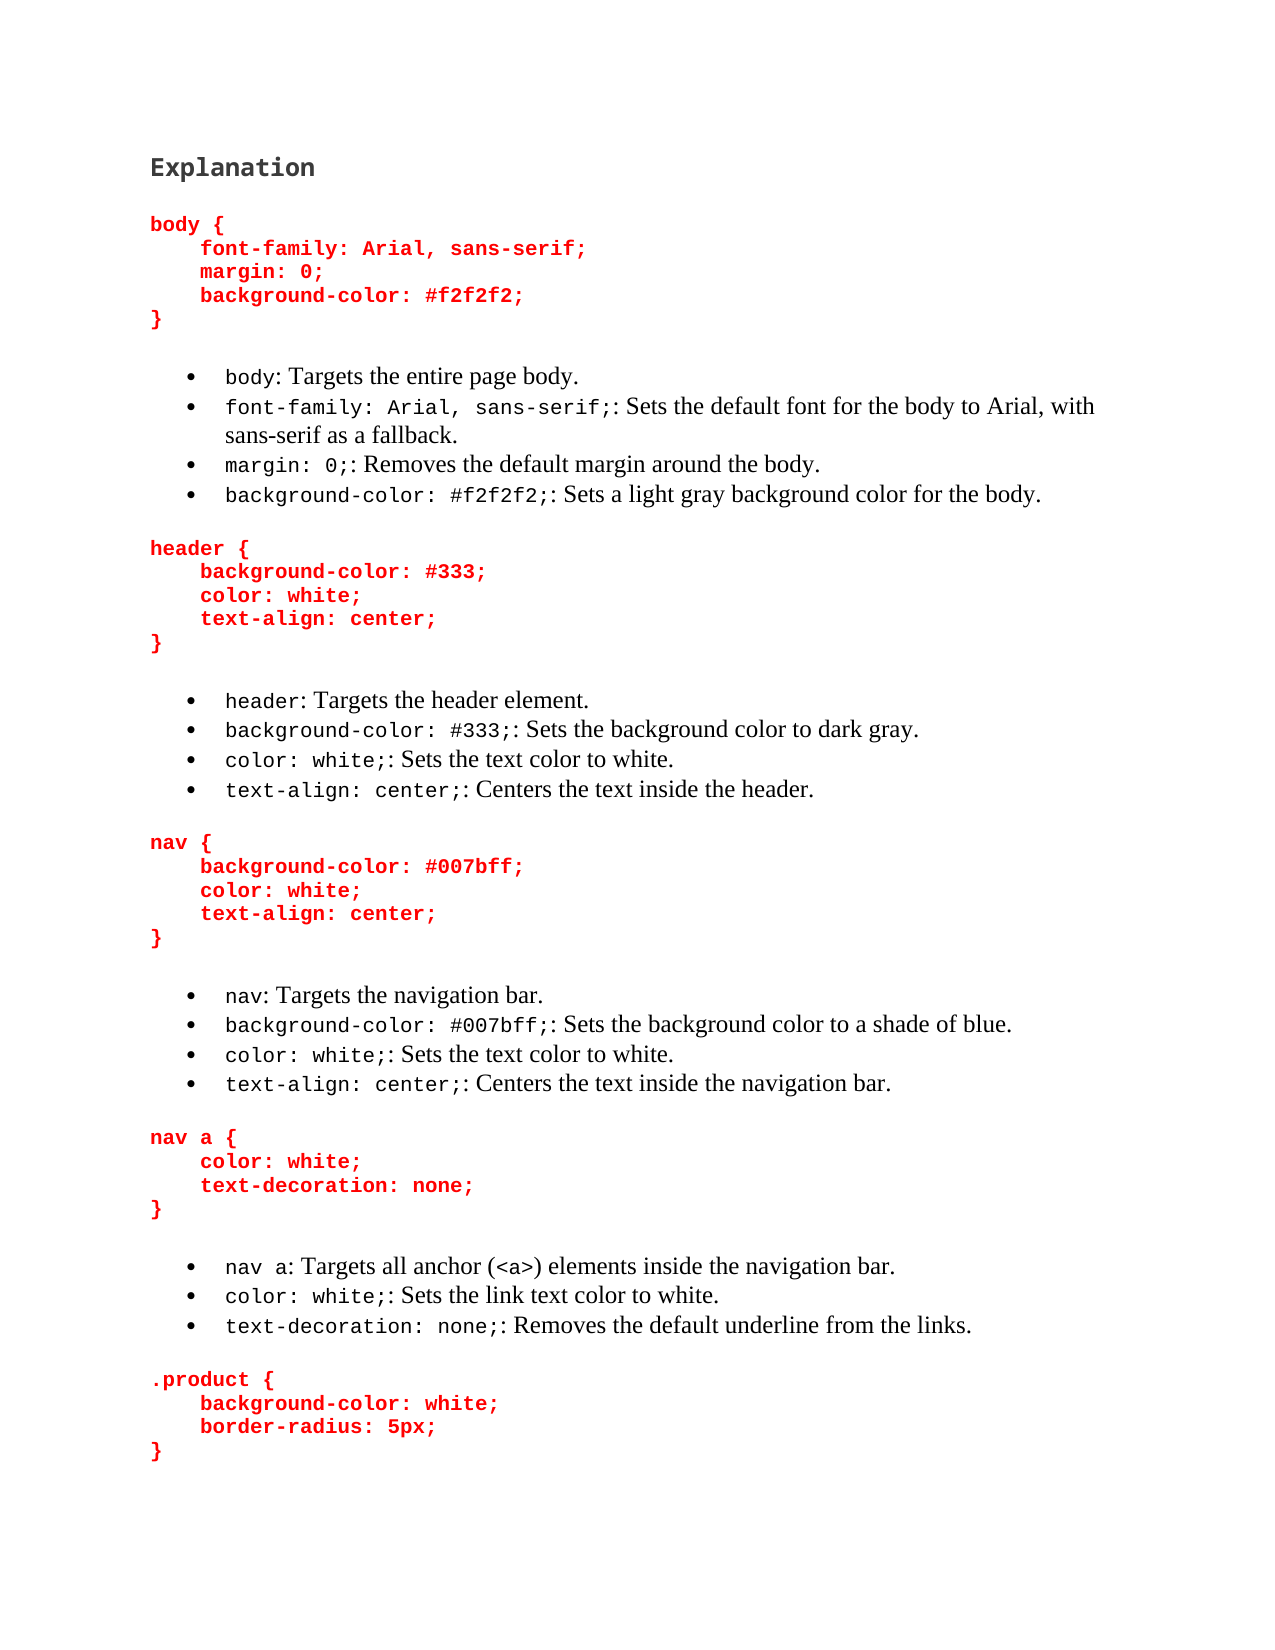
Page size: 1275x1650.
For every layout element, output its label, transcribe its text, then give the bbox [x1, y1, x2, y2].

text color: white; [150, 585, 1125, 608]
text text-align: center; [150, 903, 1125, 927]
text border-radius: 5px; [150, 1416, 1125, 1440]
list header: Targets the header element. [187, 685, 1125, 714]
text color: white; [150, 1151, 1125, 1174]
list nav: Targets the navigation bar. [187, 980, 1125, 1009]
list text-align: center;: Centers the text inside the header. [187, 774, 1125, 803]
text } [150, 1440, 1125, 1463]
text background-color: white; [150, 1393, 1125, 1416]
text color: white; [150, 880, 1125, 903]
text } [150, 927, 1125, 951]
list font-family: Arial, sans-serif;: Sets the default font for the body to Arial, with sans-serif as a fallback. [187, 391, 1125, 449]
list color: white;: Sets the text color to white. [187, 1039, 1125, 1068]
list margin: 0;: Removes the default margin around the body. [187, 449, 1125, 479]
list nav a: Targets all anchor (<a>) elements inside the navigation bar. [187, 1251, 1125, 1281]
text } [150, 308, 1125, 332]
text background-color: #333; [150, 561, 1125, 585]
text font-family: Arial, sans-serif; [150, 237, 1125, 261]
text } [150, 632, 1125, 656]
text nav a { [150, 1127, 1125, 1151]
list color: white;: Sets the text color to white. [187, 744, 1125, 774]
list color: white;: Sets the link text color to white. [187, 1281, 1125, 1310]
text nav { [150, 832, 1125, 856]
text text-align: center; [150, 608, 1125, 632]
text .product { [150, 1369, 1125, 1393]
text } [150, 1198, 1125, 1222]
list body: Targets the entire page body. [187, 361, 1125, 391]
text Explanation [150, 150, 1125, 184]
list background-color: #f2f2f2;: Sets a light gray background color for the body. [187, 479, 1125, 508]
text body { [150, 214, 1125, 237]
text margin: 0; [150, 261, 1125, 285]
list text-align: center;: Centers the text inside the navigation bar. [187, 1068, 1125, 1098]
text text-decoration: none; [150, 1174, 1125, 1198]
text header { [150, 537, 1125, 561]
list background-color: #007bff;: Sets the background color to a shade of blue. [187, 1009, 1125, 1039]
text background-color: #f2f2f2; [150, 285, 1125, 308]
list text-decoration: none;: Removes the default underline from the links. [187, 1310, 1125, 1340]
text background-color: #007bff; [150, 856, 1125, 880]
list background-color: #333;: Sets the background color to dark gray. [187, 714, 1125, 744]
